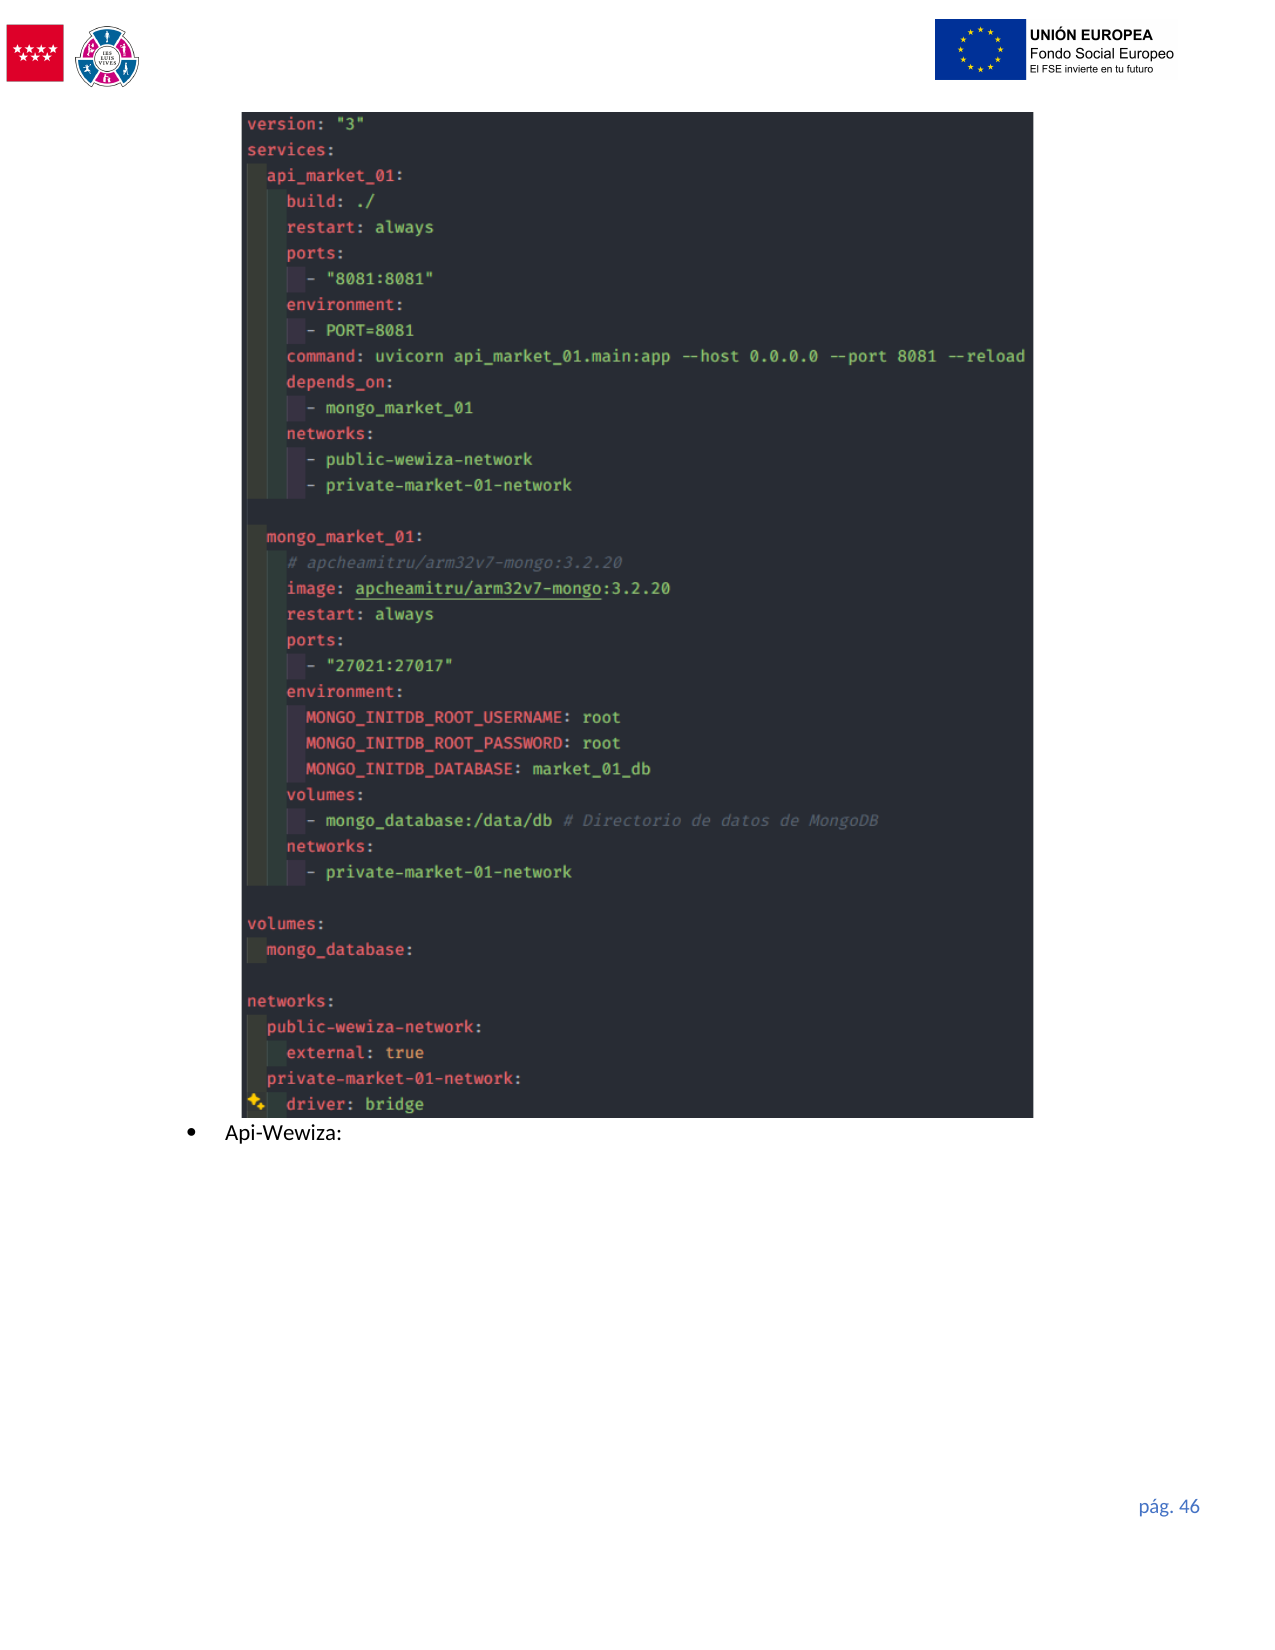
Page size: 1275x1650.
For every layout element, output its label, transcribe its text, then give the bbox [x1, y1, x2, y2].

picture [241, 112, 1034, 1118]
picture [935, 19, 1178, 80]
picture [0, 18, 70, 88]
list Api-Wewiza: [187, 707, 1200, 1146]
picture [75, 24, 139, 89]
